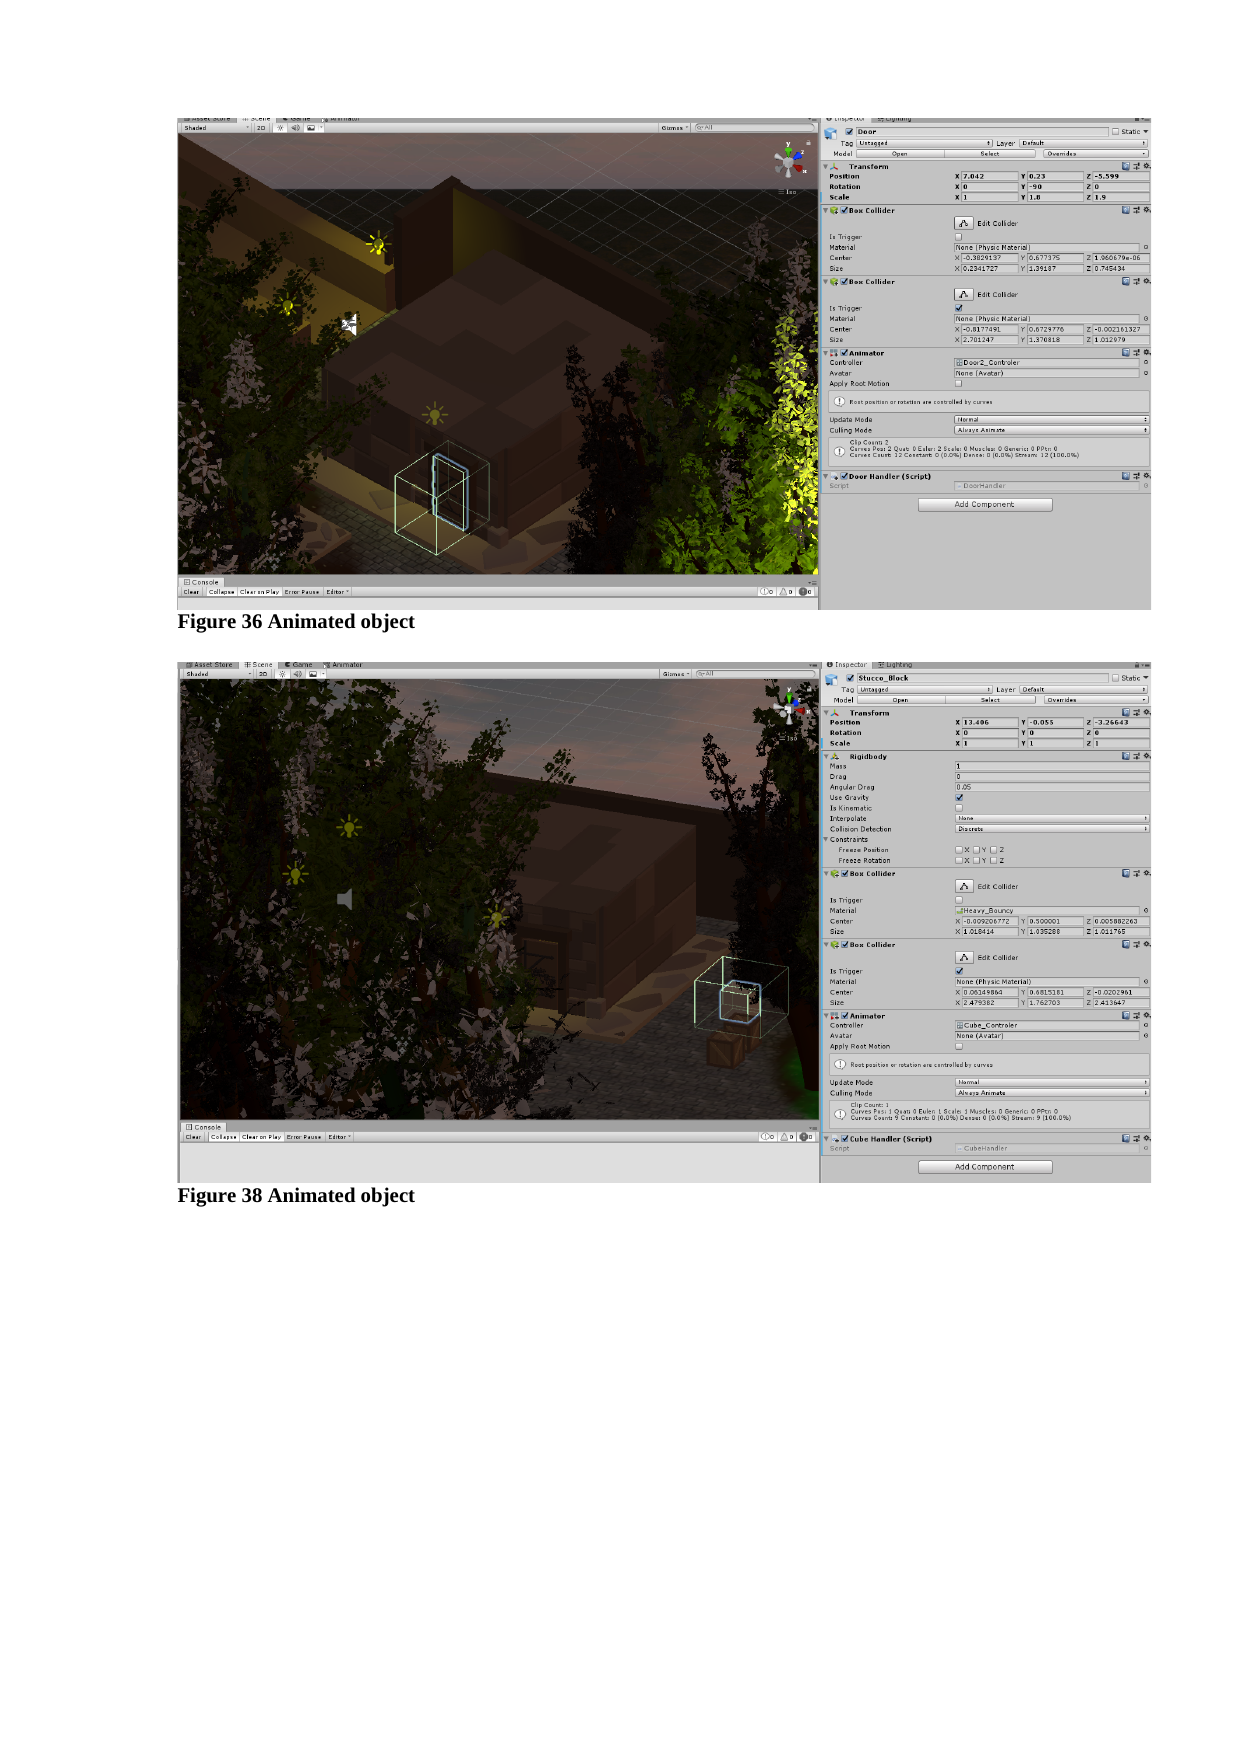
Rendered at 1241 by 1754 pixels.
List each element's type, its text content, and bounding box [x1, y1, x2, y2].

picture [177, 118, 1152, 610]
text Figure 38 Animated object [177, 1183, 1152, 1207]
text Figure 36 Animated object [177, 610, 1152, 633]
picture [177, 662, 1152, 1183]
